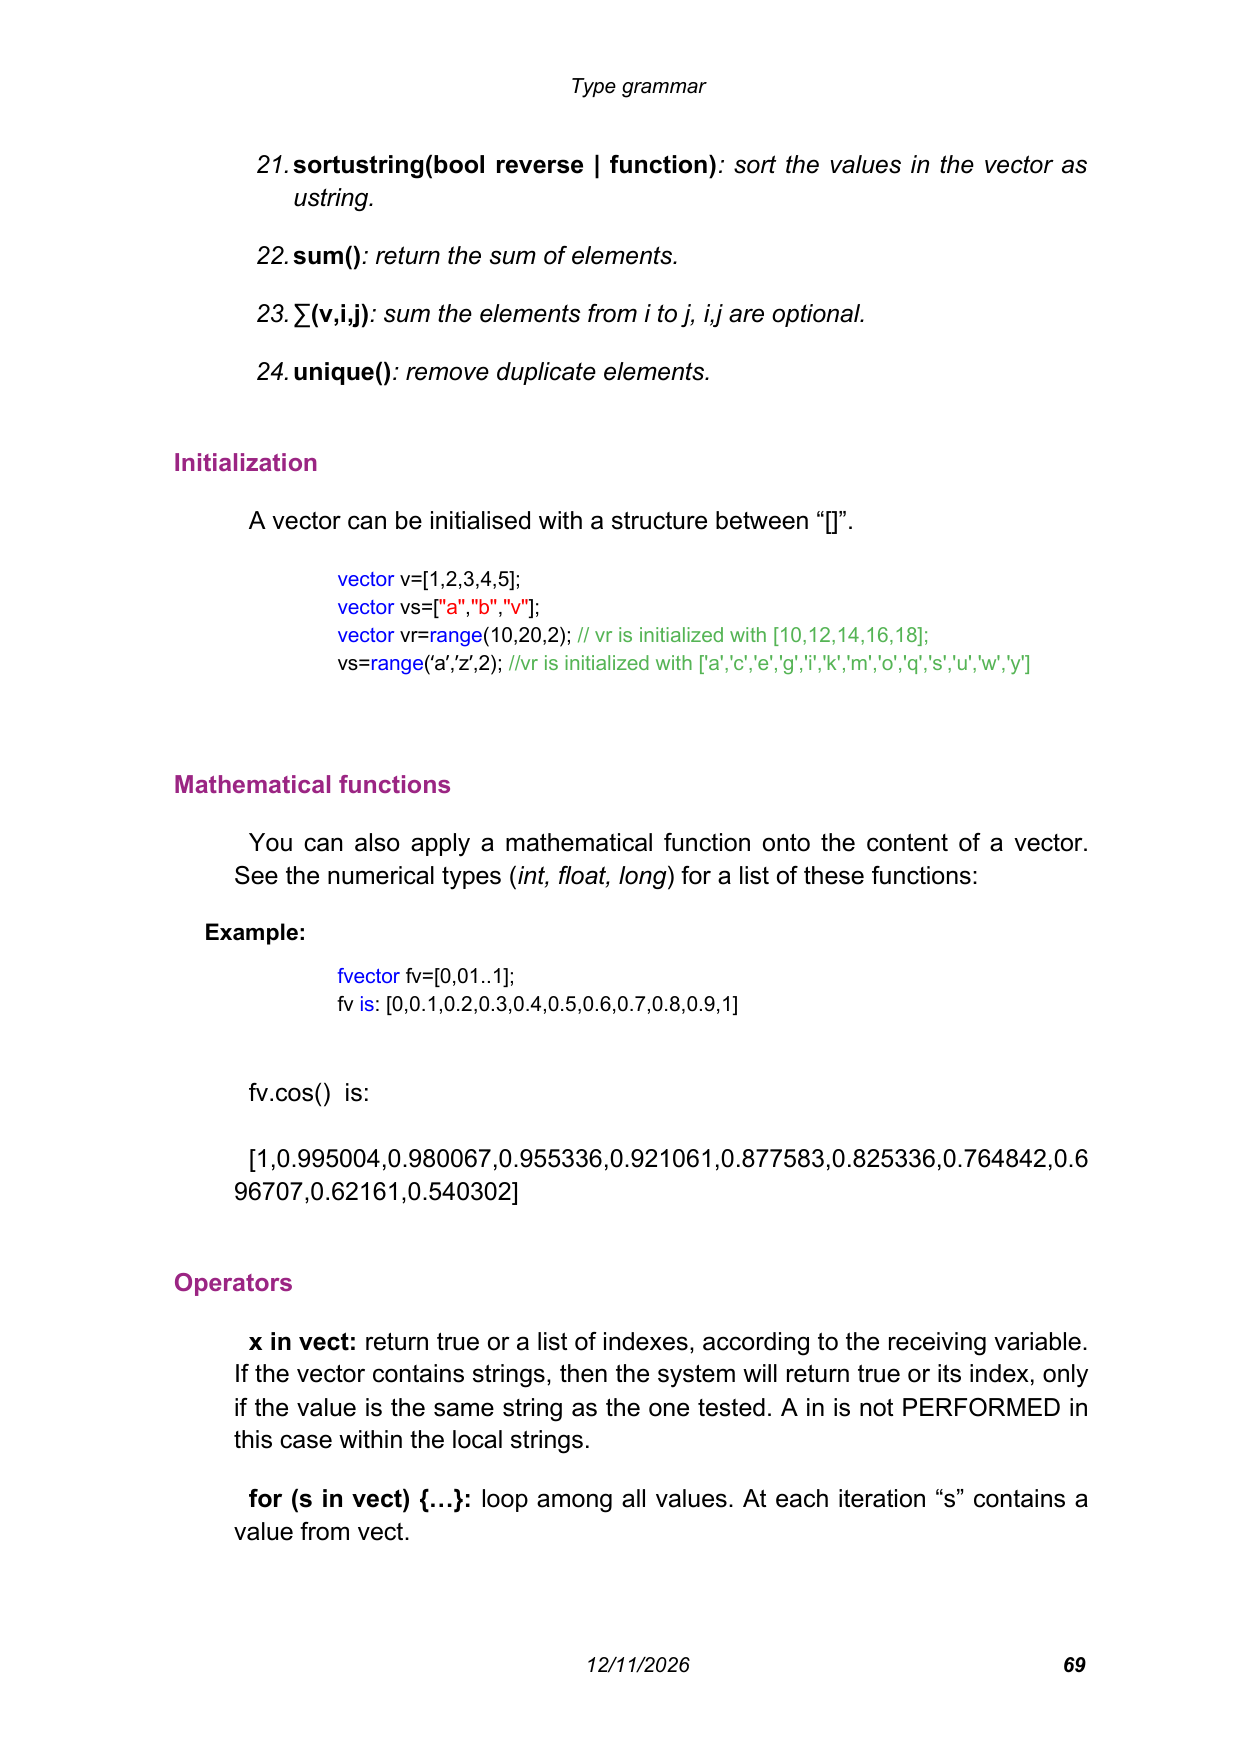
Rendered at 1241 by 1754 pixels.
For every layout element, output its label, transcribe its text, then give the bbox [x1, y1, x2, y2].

text A vector can be initialised with a structure between “[]”. [234, 506, 1090, 535]
text vector vr=range(10,20,2); // vr is initialized with [10,12,14,16,18]; [337, 620, 1090, 648]
subtitle Operators [174, 1268, 1090, 1297]
text fvector fv=[0,01..1]; [337, 962, 1090, 989]
text You can also apply a mathematical function onto the content of a vector. See the numerical types (int, float, long) for a list of these functions: [234, 828, 1090, 889]
text vs=range(‘a’,’z’,2); //vr is initialized with ['a','c','e','g','i','k','m','o','q','s','u','w','y'] [337, 648, 1090, 676]
list ∑(v,i,j): sum the elements from i to j, i,j are optional. [255, 299, 1090, 328]
list sum(): return the sum of elements. [255, 241, 1090, 270]
list sortustring(bool reverse | function): sort the values in the vector as ustring. [255, 150, 1090, 212]
subtitle Initialization [174, 448, 1090, 477]
text vector vs=["a","b","v"]; [337, 592, 1090, 620]
text x in vect: return true or a list of indexes, according to the receiving variable. If the vector contains strings, then the system will return true or its index, only if the value is the same string as the one tested. A in is not PERFORMED in this case within the local strings. [234, 1326, 1090, 1454]
text for (s in vect) {…}: loop among all values. At each iteration “s” contains a value from vect. [234, 1483, 1090, 1545]
subtitle Mathematical functions [174, 770, 1090, 798]
subtitle Example: [204, 919, 1090, 945]
text vector v=[1,2,3,4,5]; [337, 564, 1090, 592]
text fv is: [0,0.1,0.2,0.3,0.4,0.5,0.6,0.7,0.8,0.9,1] [337, 989, 1090, 1017]
list unique(): remove duplicate elements. [255, 357, 1090, 386]
text fv.cos() is: [234, 1078, 1090, 1107]
text [1,0.995004,0.980067,0.955336,0.921061,0.877583,0.825336,0.764842,0.696707,0.62161,0.540302] [234, 1144, 1090, 1206]
